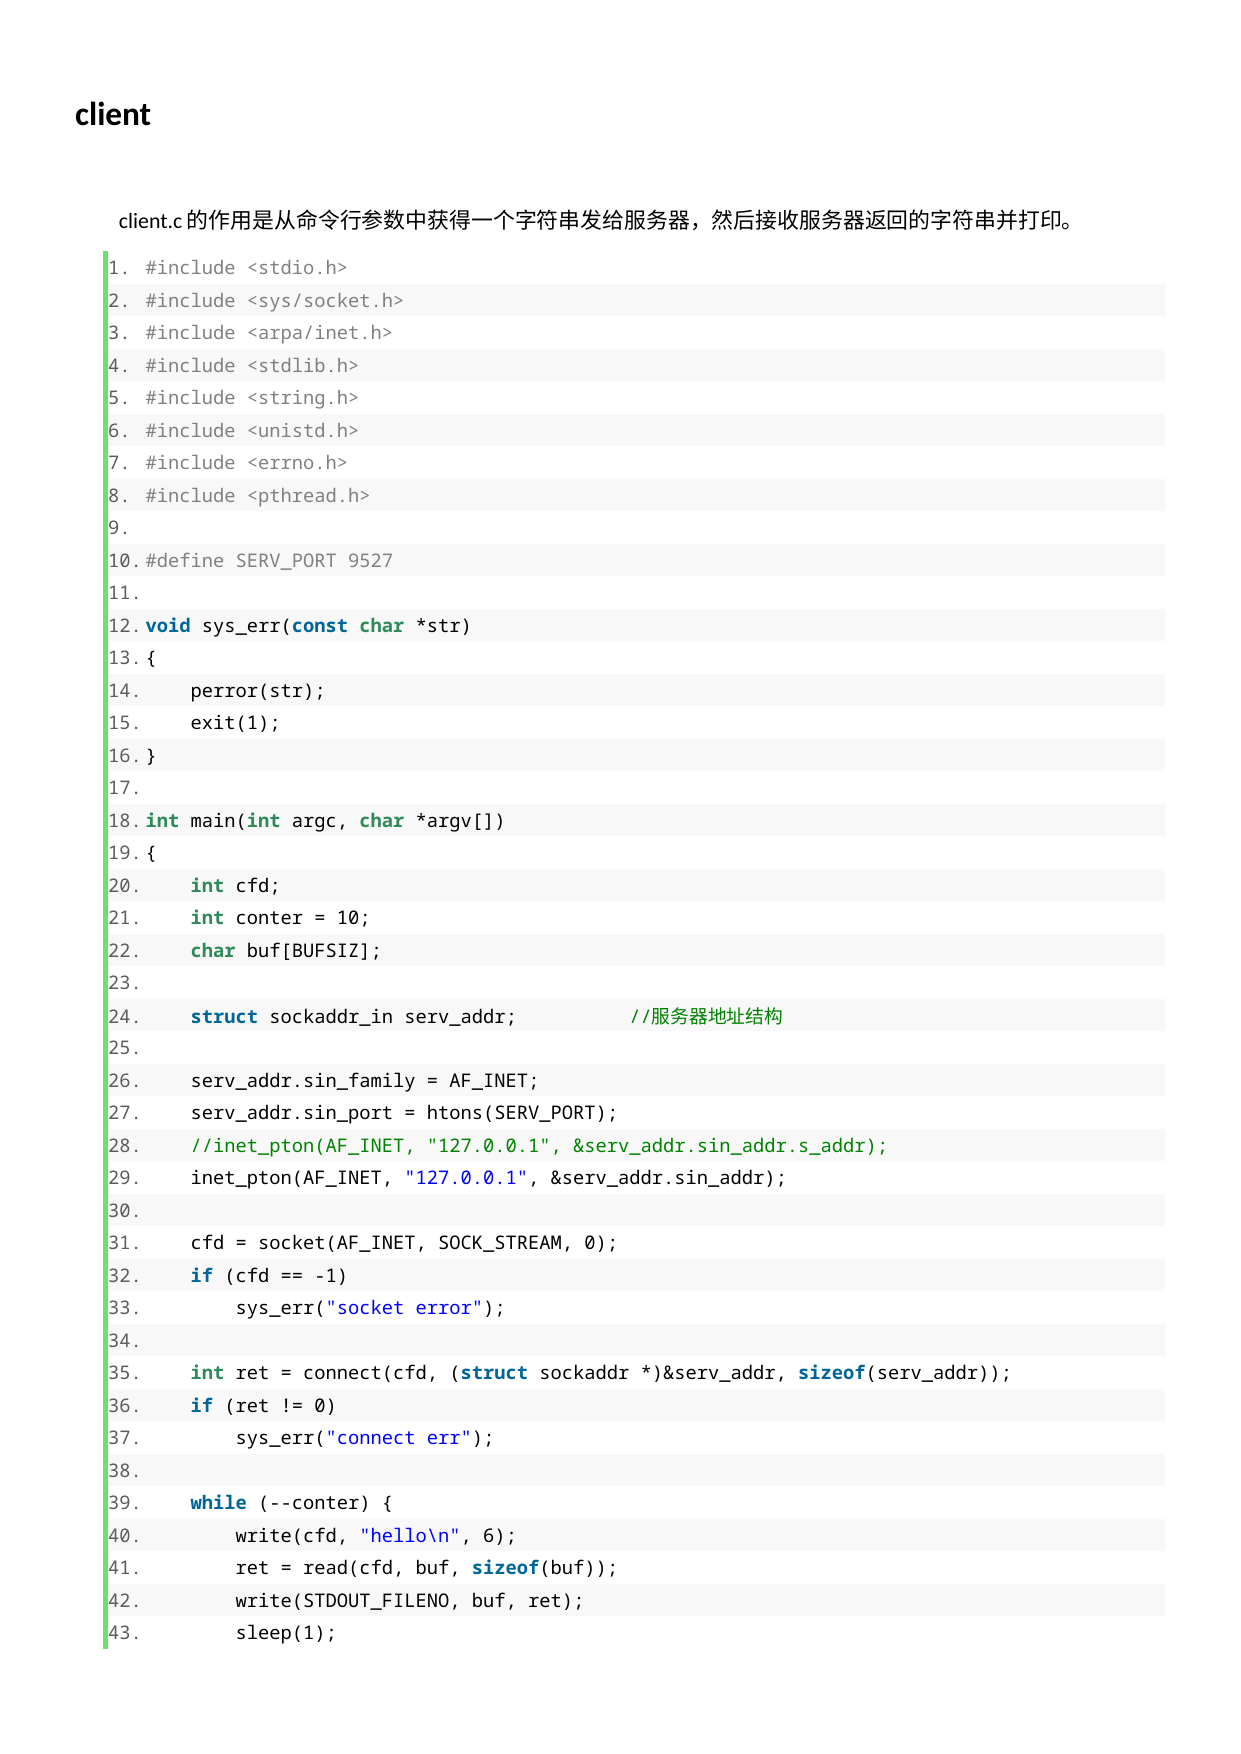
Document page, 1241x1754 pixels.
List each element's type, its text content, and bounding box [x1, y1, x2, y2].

list sys_err("socket error"); [108, 1291, 1165, 1324]
list while (--conter) { [108, 1486, 1165, 1519]
list char buf[BUFSIZ]; [108, 934, 1165, 966]
list cfd = socket(AF_INET, SOCK_STREAM, 0); [108, 1226, 1165, 1259]
list //inet_pton(AF_INET, "127.0.0.1", &serv_addr.sin_addr.s_addr); [108, 1129, 1165, 1161]
list } [108, 739, 1165, 771]
list #include <stdlib.h> [108, 349, 1165, 381]
list struct sockaddr_in serv_addr; //服务器地址结构 [108, 999, 1165, 1031]
list #include <unistd.h> [108, 414, 1165, 446]
list #include <string.h> [108, 381, 1165, 414]
list sys_err("connect err"); [108, 1421, 1165, 1454]
list #include <pthread.h> [108, 479, 1165, 511]
list #include <arpa/inet.h> [108, 316, 1165, 349]
list perror(str); [108, 674, 1165, 706]
list { [108, 641, 1165, 674]
list exit(1); [108, 706, 1165, 739]
list int cfd; [108, 869, 1165, 901]
list int conter = 10; [108, 901, 1165, 934]
list if (ret != 0) [108, 1389, 1165, 1421]
list write(STDOUT_FILENO, buf, ret); [108, 1584, 1165, 1616]
list #define SERV_PORT 9527 [108, 544, 1165, 576]
subtitle client [75, 81, 1165, 146]
list #include <sys/socket.h> [108, 284, 1165, 316]
list int ret = connect(cfd, (struct sockaddr *)&serv_addr, sizeof(serv_addr)); [108, 1356, 1165, 1389]
list serv_addr.sin_family = AF_INET; [108, 1064, 1165, 1096]
list #include <stdio.h> [108, 251, 1165, 284]
list sleep(1); [108, 1616, 1165, 1649]
list ret = read(cfd, buf, sizeof(buf)); [108, 1551, 1165, 1584]
list inet_pton(AF_INET, "127.0.0.1", &serv_addr.sin_addr); [108, 1161, 1165, 1194]
list #include <errno.h> [108, 446, 1165, 479]
list int main(int argc, char *argv[]) [108, 804, 1165, 836]
list serv_addr.sin_port = htons(SERV_PORT); [108, 1096, 1165, 1129]
text client.c的作用是从命令行参数中获得一个字符串发给服务器，然后接收服务器返回的字符串并打印。 [75, 202, 1165, 235]
list { [108, 836, 1165, 869]
list void sys_err(const char *str) [108, 609, 1165, 641]
list if (cfd == -1) [108, 1259, 1165, 1291]
list write(cfd, "hello\n", 6); [108, 1519, 1165, 1551]
